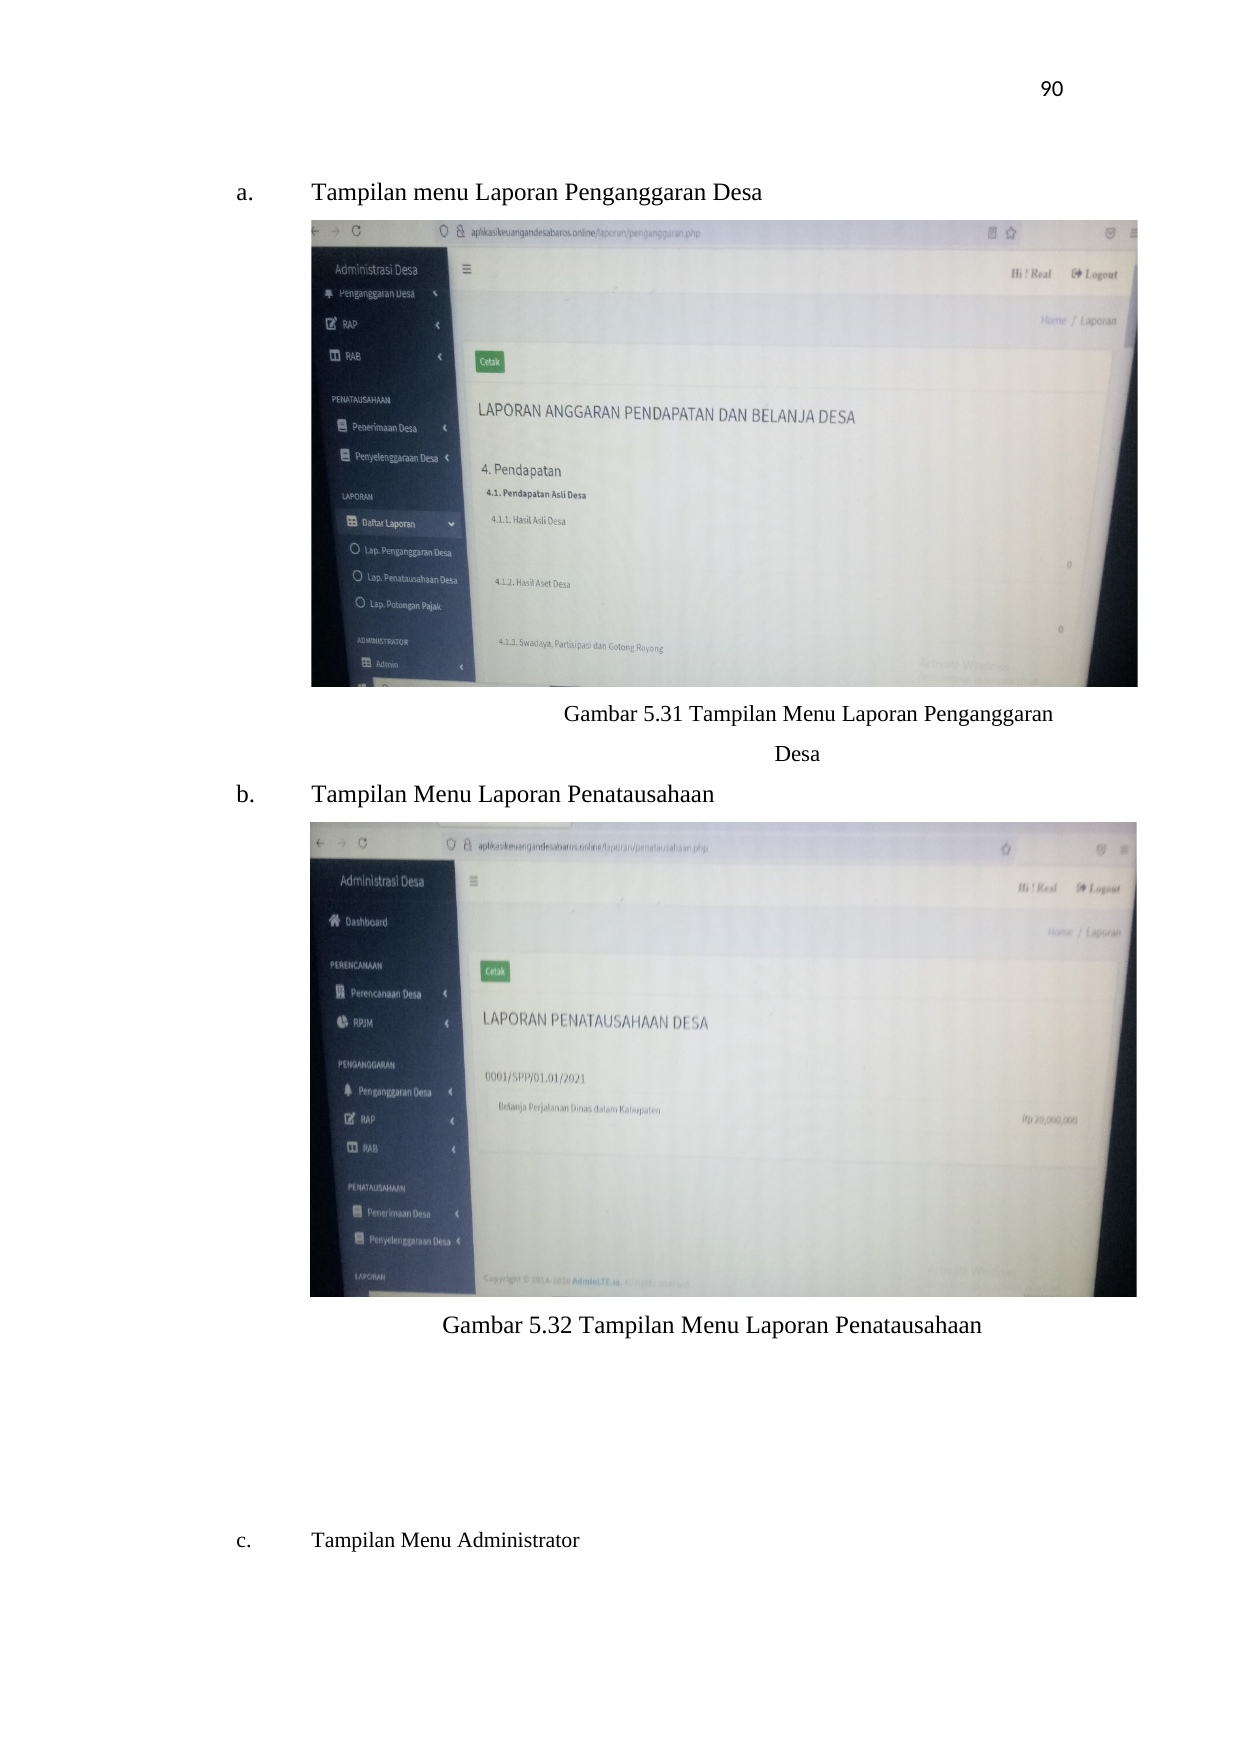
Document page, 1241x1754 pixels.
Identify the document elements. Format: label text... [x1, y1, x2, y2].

list Tampilan Menu Laporan Penatausahaan [236, 779, 1063, 808]
picture [310, 822, 1137, 1297]
list Tampilan menu Laporan Penganggaran Desa [236, 177, 1063, 206]
list Tampilan Menu Administrator [236, 1527, 1063, 1552]
text Gambar 5.32 Tampilan Menu Laporan Penatausahaan [236, 1310, 1063, 1339]
picture [311, 220, 1138, 687]
text Gambar 5.31 Tampilan Menu Laporan Penganggaran Desa [532, 700, 1063, 766]
